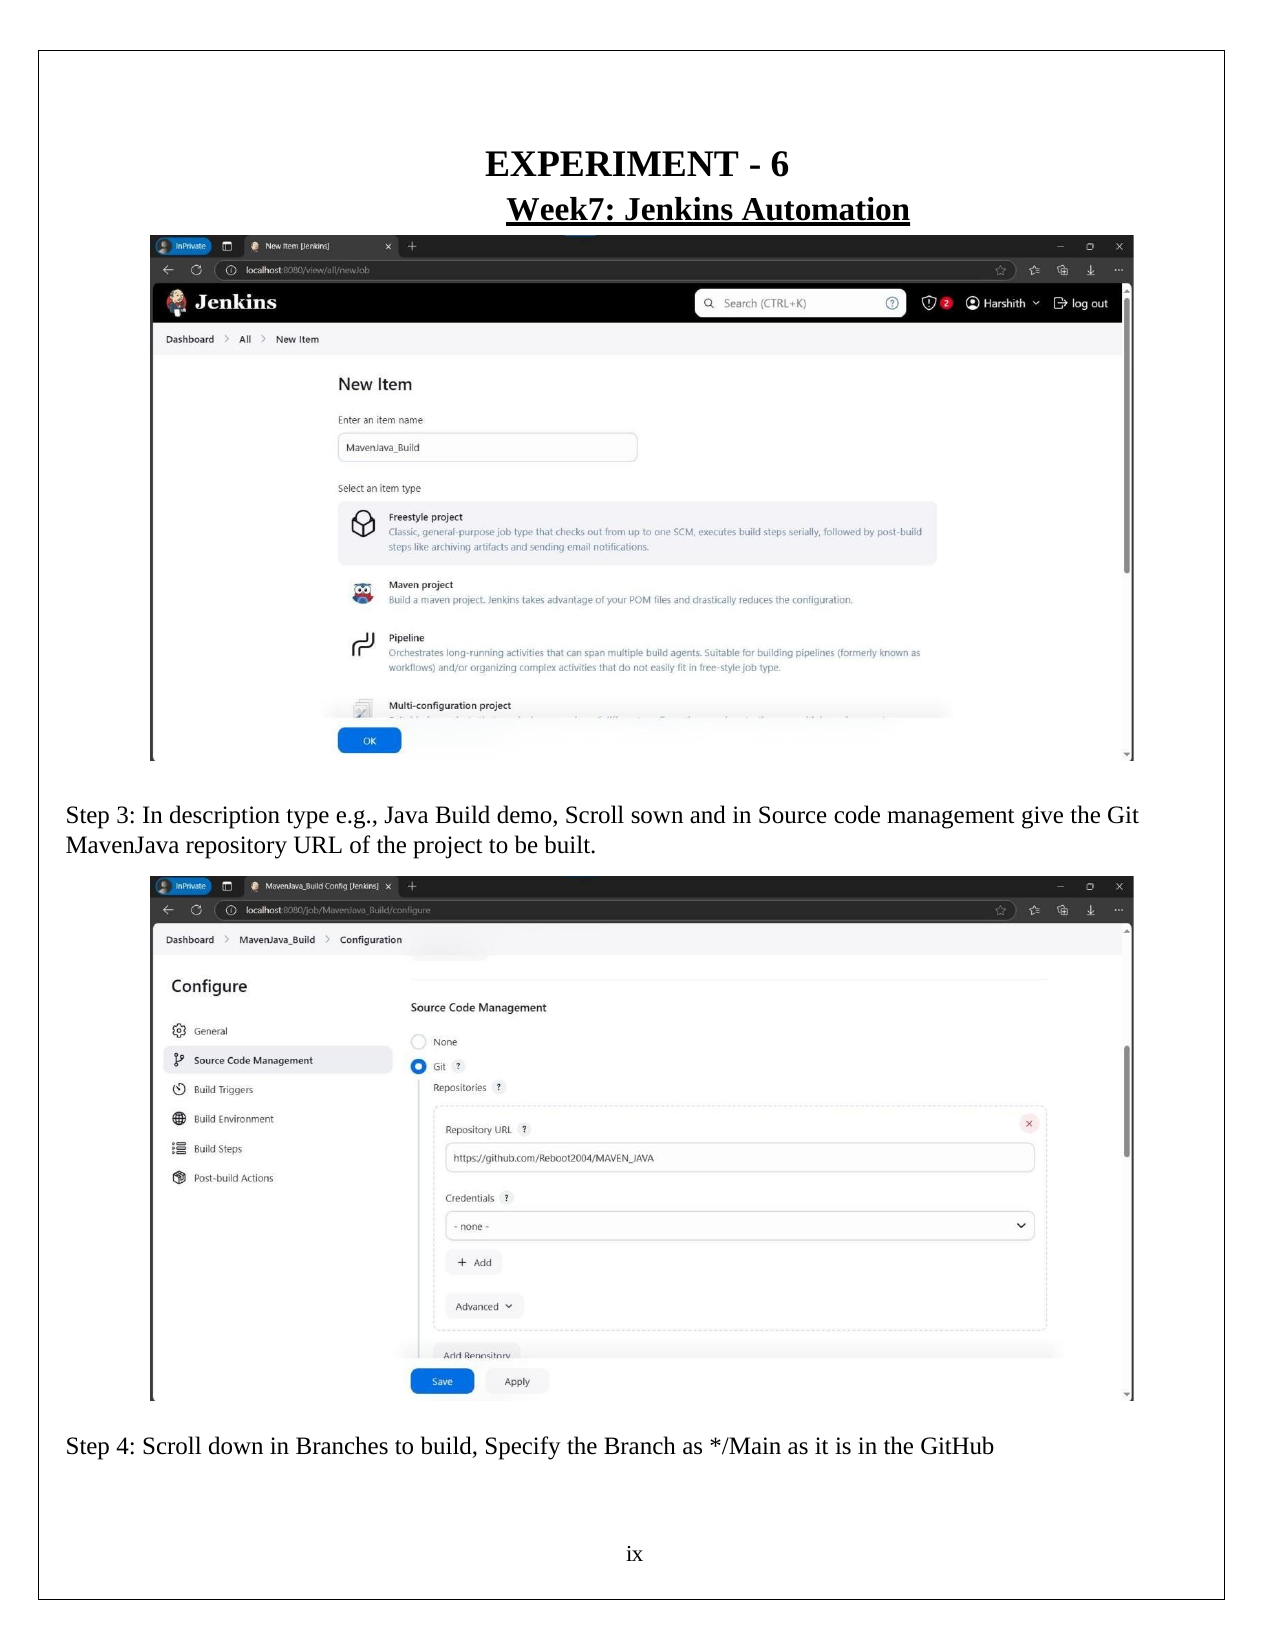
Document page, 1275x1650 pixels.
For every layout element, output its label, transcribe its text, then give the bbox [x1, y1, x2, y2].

text Step 3: In description type e.g., Java Build demo, Scroll sown and in Source code management give the Git MavenJava repository URL of the project to be built. [65, 800, 1162, 859]
picture [150, 876, 1134, 1401]
picture [150, 235, 1134, 761]
text EXPERIMENT - 6 [112, 142, 1162, 185]
text Week7: Jenkins Automation [506, 189, 1162, 227]
text Step 4: Scroll down in Branches to build, Specify the Branch as */Main as it is in the GitHub [65, 1431, 1162, 1459]
